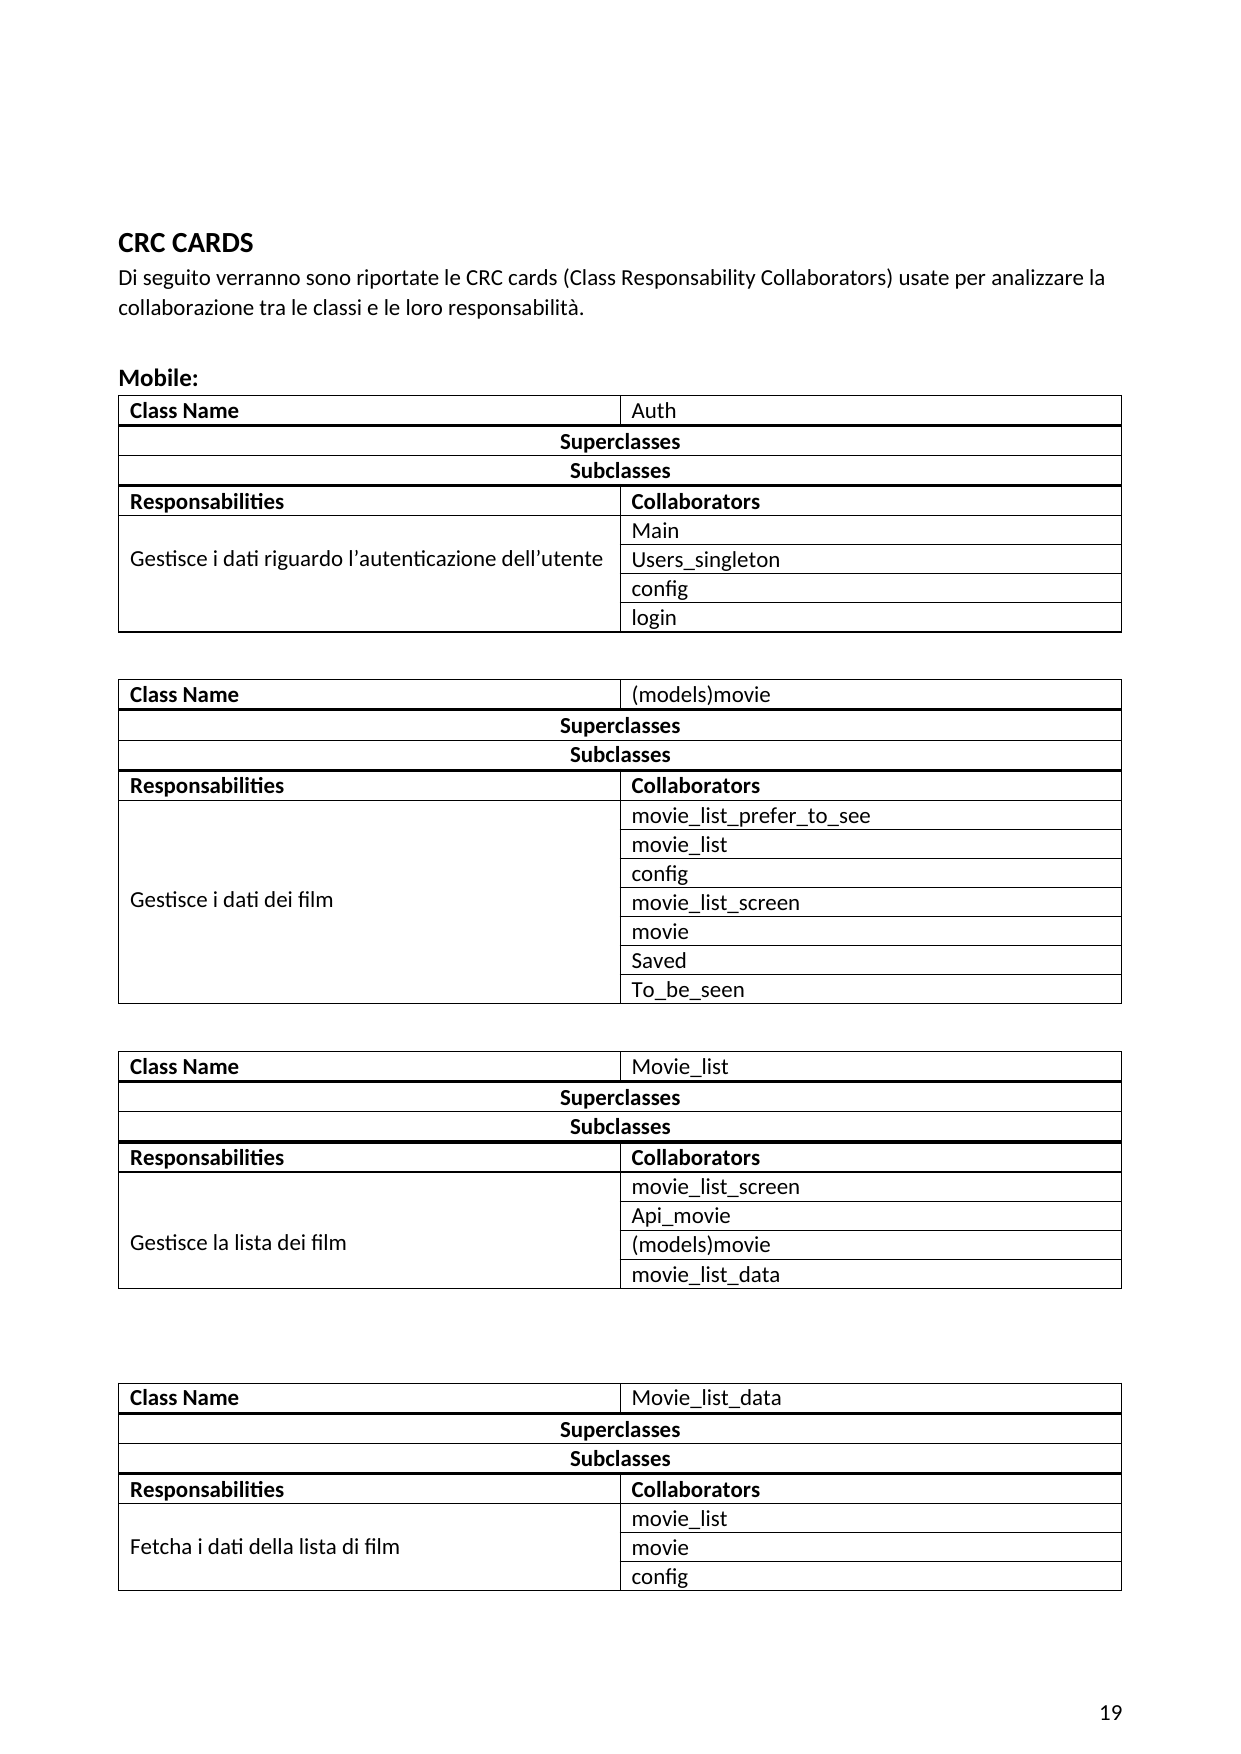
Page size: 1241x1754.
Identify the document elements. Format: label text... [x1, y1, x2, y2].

table_cell Responsabilities [119, 487, 620, 515]
table_cell Subclasses [119, 1112, 1121, 1140]
text Mobile: [118, 362, 1122, 392]
table_cell movie [621, 917, 1121, 945]
text CRC CARDS [118, 224, 1122, 260]
table_cell Collaborators [621, 487, 1121, 515]
table_cell Subclasses [119, 1444, 1121, 1472]
table_cell movie_list_prefer_to_see [621, 801, 1121, 829]
table_header Class Name [119, 680, 620, 708]
table_cell (models)movie [621, 1231, 1121, 1259]
table_cell Saved [621, 946, 1121, 974]
table_cell Responsabilities [119, 1475, 620, 1503]
table_cell Api_movie [621, 1202, 1121, 1229]
table_cell movie_list_screen [621, 888, 1121, 916]
table_cell Responsabilities [119, 772, 620, 800]
table_header Movie_list [621, 1052, 1121, 1080]
table_header Class Name [119, 1052, 620, 1080]
table_cell Superclasses [119, 427, 1121, 455]
table_cell Gestisce i dati riguardo l’autenticazione dell’utente [119, 516, 620, 631]
table_cell Responsabilities [119, 1144, 620, 1171]
text Di seguito verranno sono riportate le CRC cards (Class Responsability Collaborators) usate per analizzare la collaborazione tra le classi e le loro responsabilità. [118, 263, 1122, 321]
table_cell config [621, 859, 1121, 887]
table_cell To_be_seen [621, 975, 1121, 1003]
table_cell Superclasses [119, 1083, 1121, 1111]
table_cell Users_singleton [621, 545, 1121, 573]
table_cell movie_list [621, 830, 1121, 858]
table_cell Main [621, 516, 1121, 544]
table_cell Collaborators [621, 772, 1121, 800]
table_cell config [621, 574, 1121, 602]
table_cell Subclasses [119, 741, 1121, 768]
table_cell Gestisce i dati dei film [119, 801, 620, 1003]
table_cell movie_list [621, 1504, 1121, 1532]
table_header (models)movie [621, 680, 1121, 708]
table_header Auth [621, 396, 1121, 424]
table_cell movie_list_screen [621, 1173, 1121, 1201]
table_cell config [621, 1562, 1121, 1590]
table_cell Subclasses [119, 456, 1121, 484]
table_cell login [621, 603, 1121, 631]
table_header Class Name [119, 1384, 620, 1412]
table_cell Fetcha i dati della lista di film [119, 1504, 620, 1590]
table_cell Superclasses [119, 711, 1121, 739]
table_cell Collaborators [621, 1144, 1121, 1171]
table_cell Collaborators [621, 1475, 1121, 1503]
table_cell movie [621, 1533, 1121, 1561]
table_cell Gestisce la lista dei film [119, 1173, 620, 1288]
table_header Movie_list_data [621, 1384, 1121, 1412]
table_cell movie_list_data [621, 1260, 1121, 1288]
table_cell Superclasses [119, 1415, 1121, 1443]
table_header Class Name [119, 396, 620, 424]
